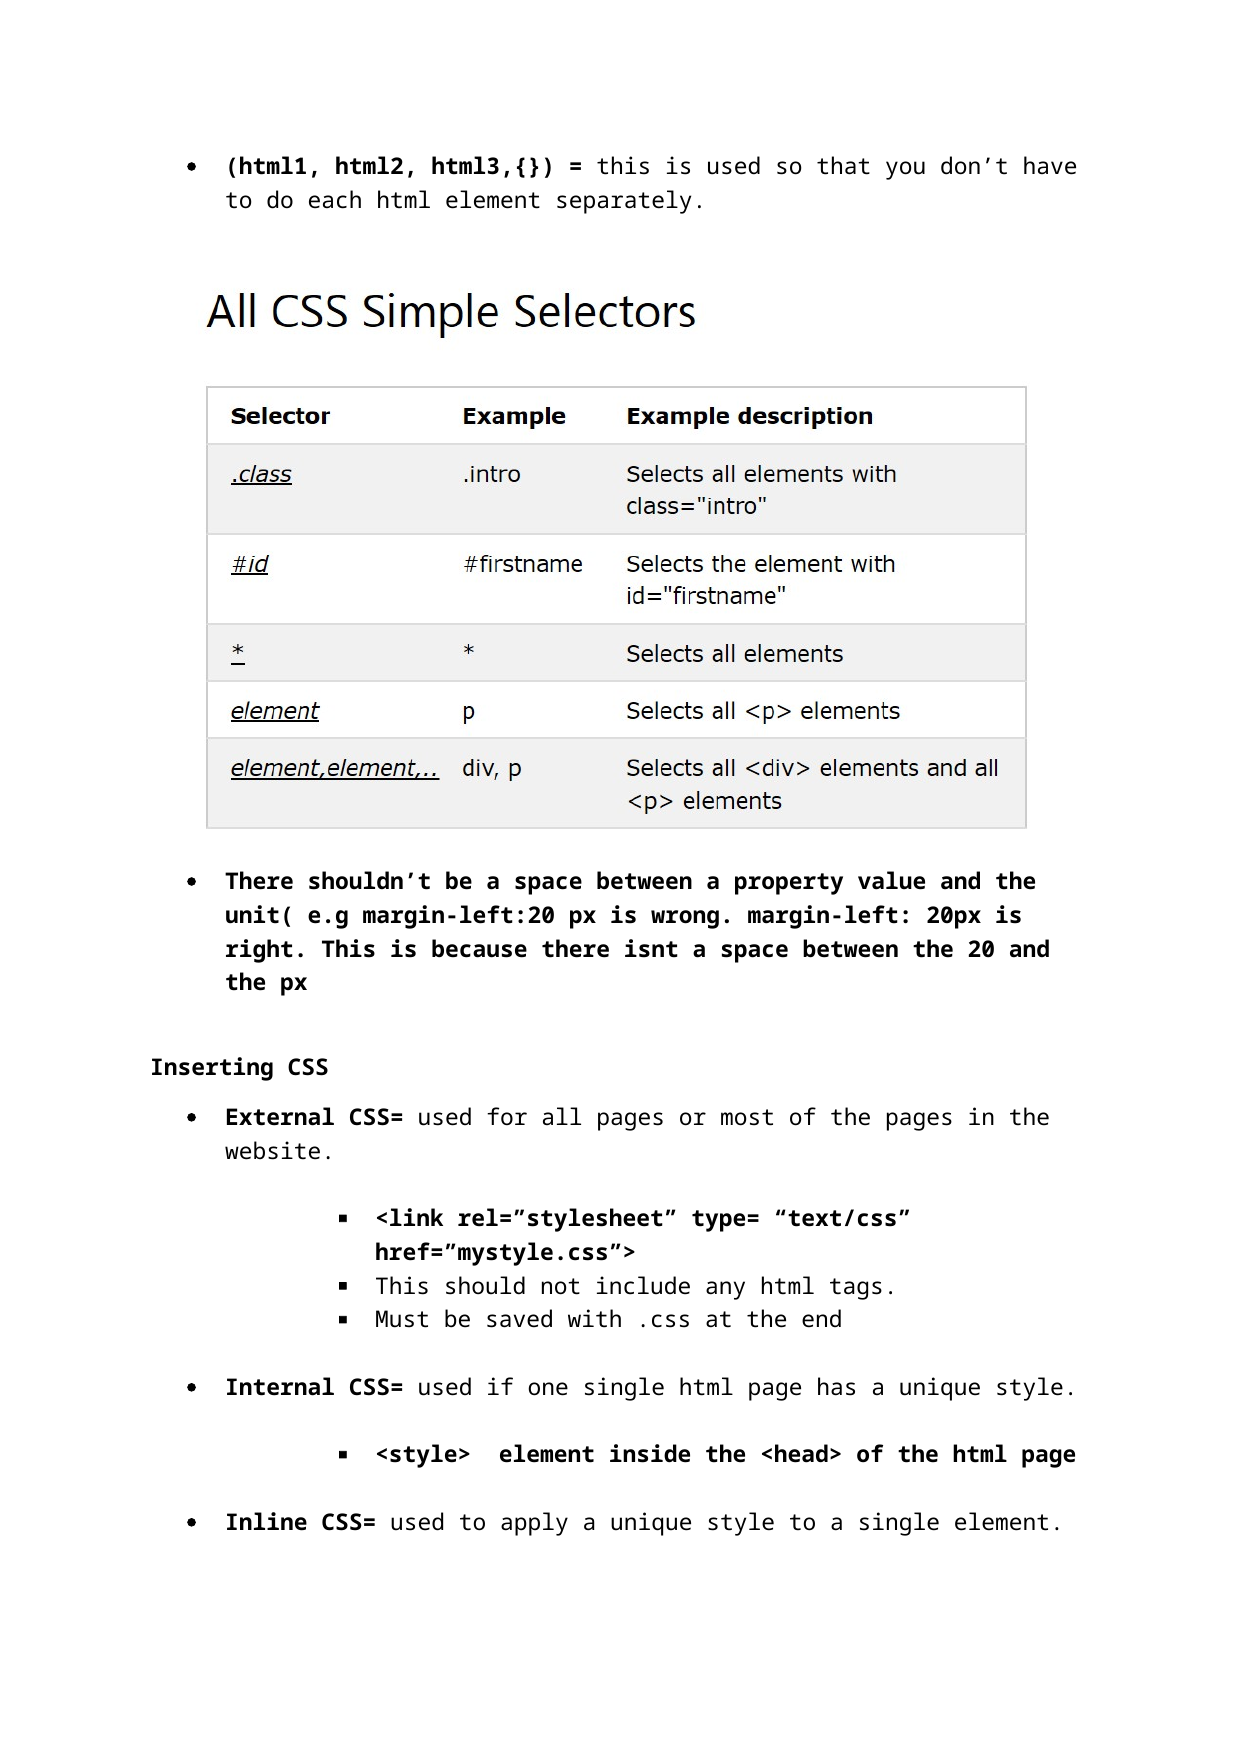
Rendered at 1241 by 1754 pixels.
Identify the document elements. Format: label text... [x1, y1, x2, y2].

list (html1, html2, html3,{}) = this is used so that you don’t have to do each html element separately. [187, 150, 1090, 215]
list This should not include any html tags. [337, 1269, 1090, 1301]
list Must be saved with .css at the end [337, 1303, 1090, 1334]
list Internal CSS= used if one single html page has a unique style. [187, 1371, 1090, 1402]
text Inserting CSS [150, 1050, 1090, 1082]
list There shouldn’t be a space between a property value and the unit( e.g margin-left:20 px is wrong. margin-left: 20px is right. This is because there isnt a space between the 20 and the px [187, 865, 1090, 997]
list Inline CSS= used to apply a unique style to a single element. [187, 1506, 1090, 1537]
list External CSS= used for all pages or most of the pages in the website. [187, 1101, 1090, 1166]
picture [190, 267, 1050, 847]
list <style> element inside the <head> of the html page [337, 1438, 1090, 1469]
list <link rel=”stylesheet” type= “text/css” href=”mystyle.css”> [337, 1202, 1090, 1267]
